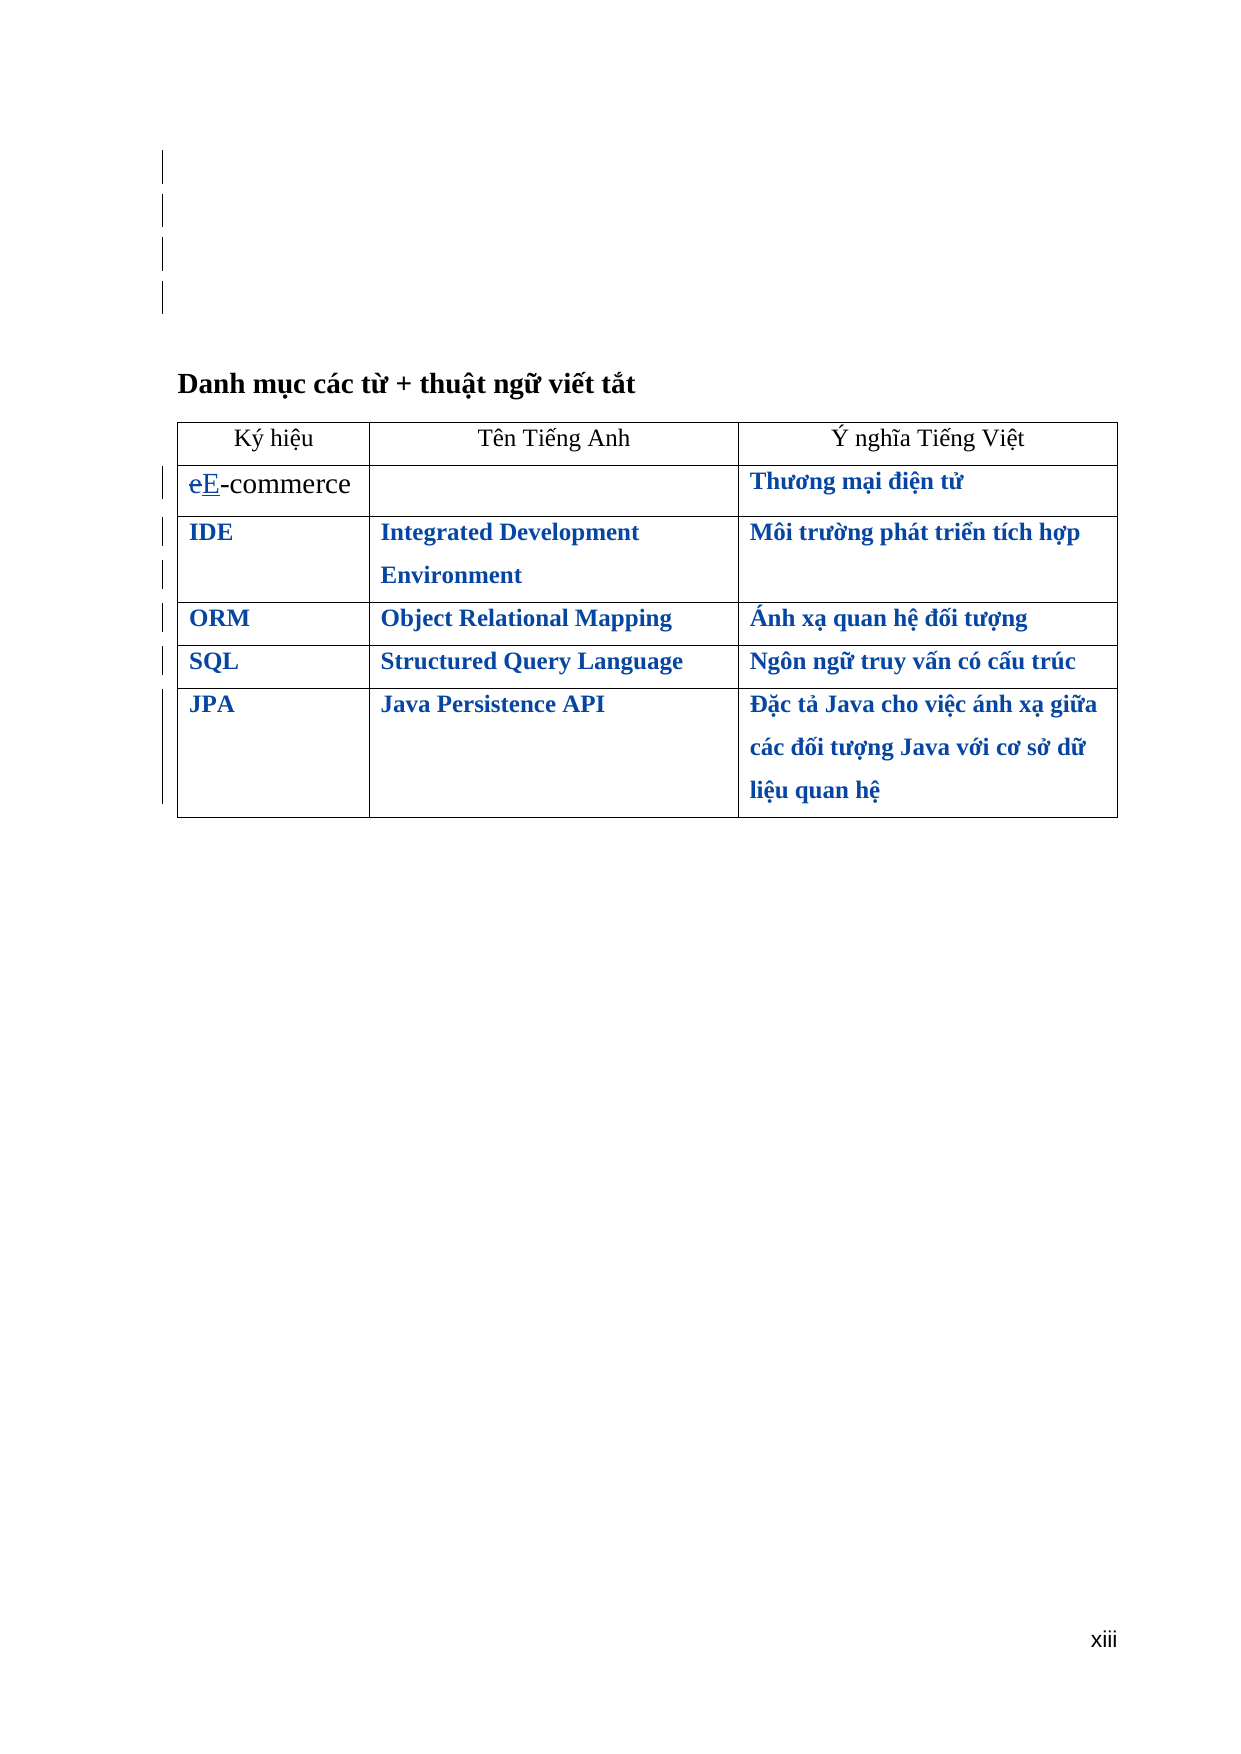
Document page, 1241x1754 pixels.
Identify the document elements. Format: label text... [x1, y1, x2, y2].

table_header Tên Tiếng Anh [370, 423, 738, 465]
table_cell Ngôn ngữ truy vấn có cấu trúc [739, 646, 1117, 688]
table_cell Ánh xạ quan hệ đối tượng [739, 603, 1117, 645]
table_cell JPA [178, 689, 369, 817]
table_header Ý nghĩa Tiếng Việt [739, 423, 1117, 465]
table_cell Java Persistence API [370, 689, 738, 817]
table_cell IDE [178, 517, 369, 602]
table_cell Môi trường phát triển tích hợp [739, 517, 1117, 602]
table_cell SQL [178, 646, 369, 688]
table_header Ký hiệu [178, 423, 369, 465]
table_cell ORM [178, 603, 369, 645]
table_cell Structured Query Language [370, 646, 738, 688]
table_cell Integrated Development Environment [370, 517, 738, 602]
subtitle Danh mục các từ + thuật ngữ viết tắt [177, 366, 1122, 399]
table_cell Thương mại điện tử [739, 466, 1117, 516]
table_cell Object Relational Mapping [370, 603, 738, 645]
table_cell -commerce [178, 466, 369, 516]
table_cell [370, 466, 738, 516]
table_cell Đặc tả Java cho việc ánh xạ giữa các đối tượng Java với cơ sở dữ liệu quan hệ [739, 689, 1117, 817]
